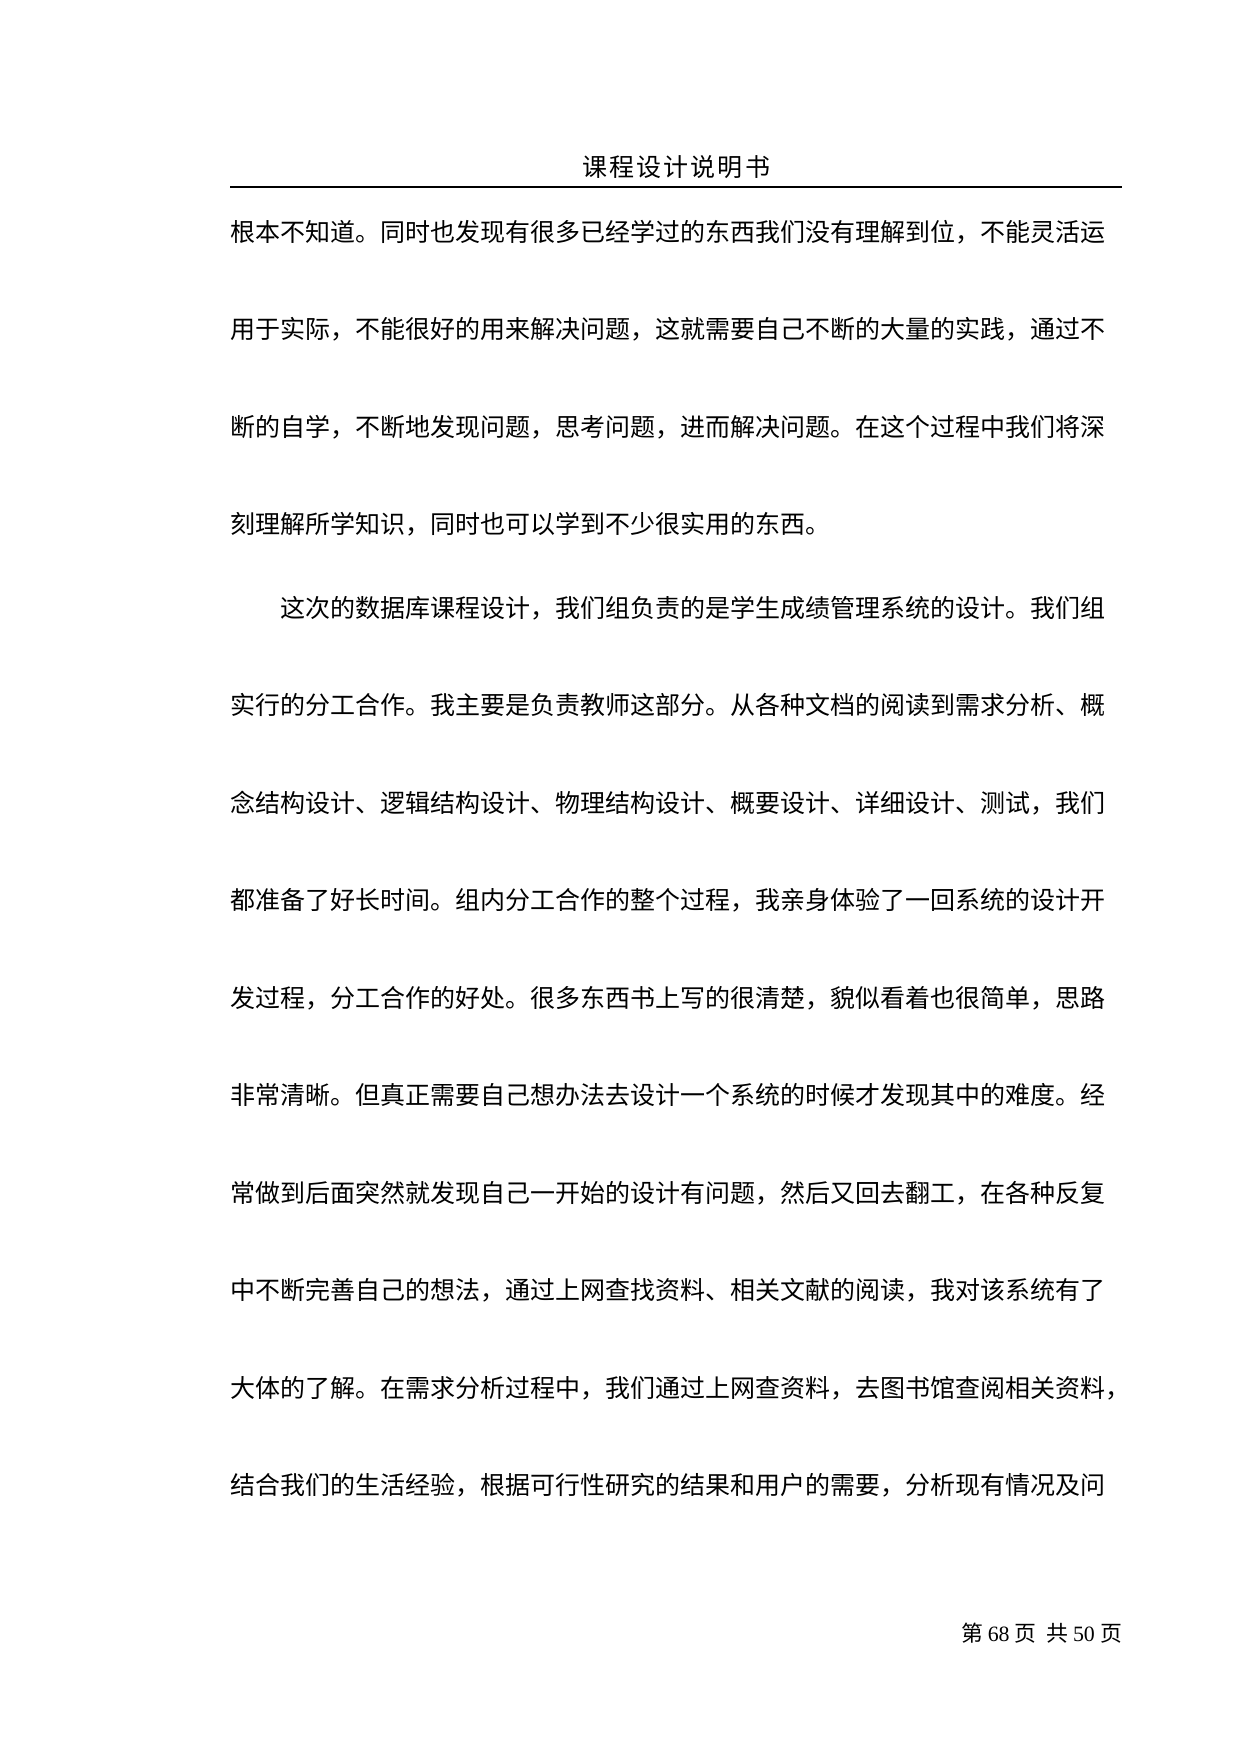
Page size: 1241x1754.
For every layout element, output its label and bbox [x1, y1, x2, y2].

text [230, 198, 1122, 556]
text [230, 574, 1122, 1516]
